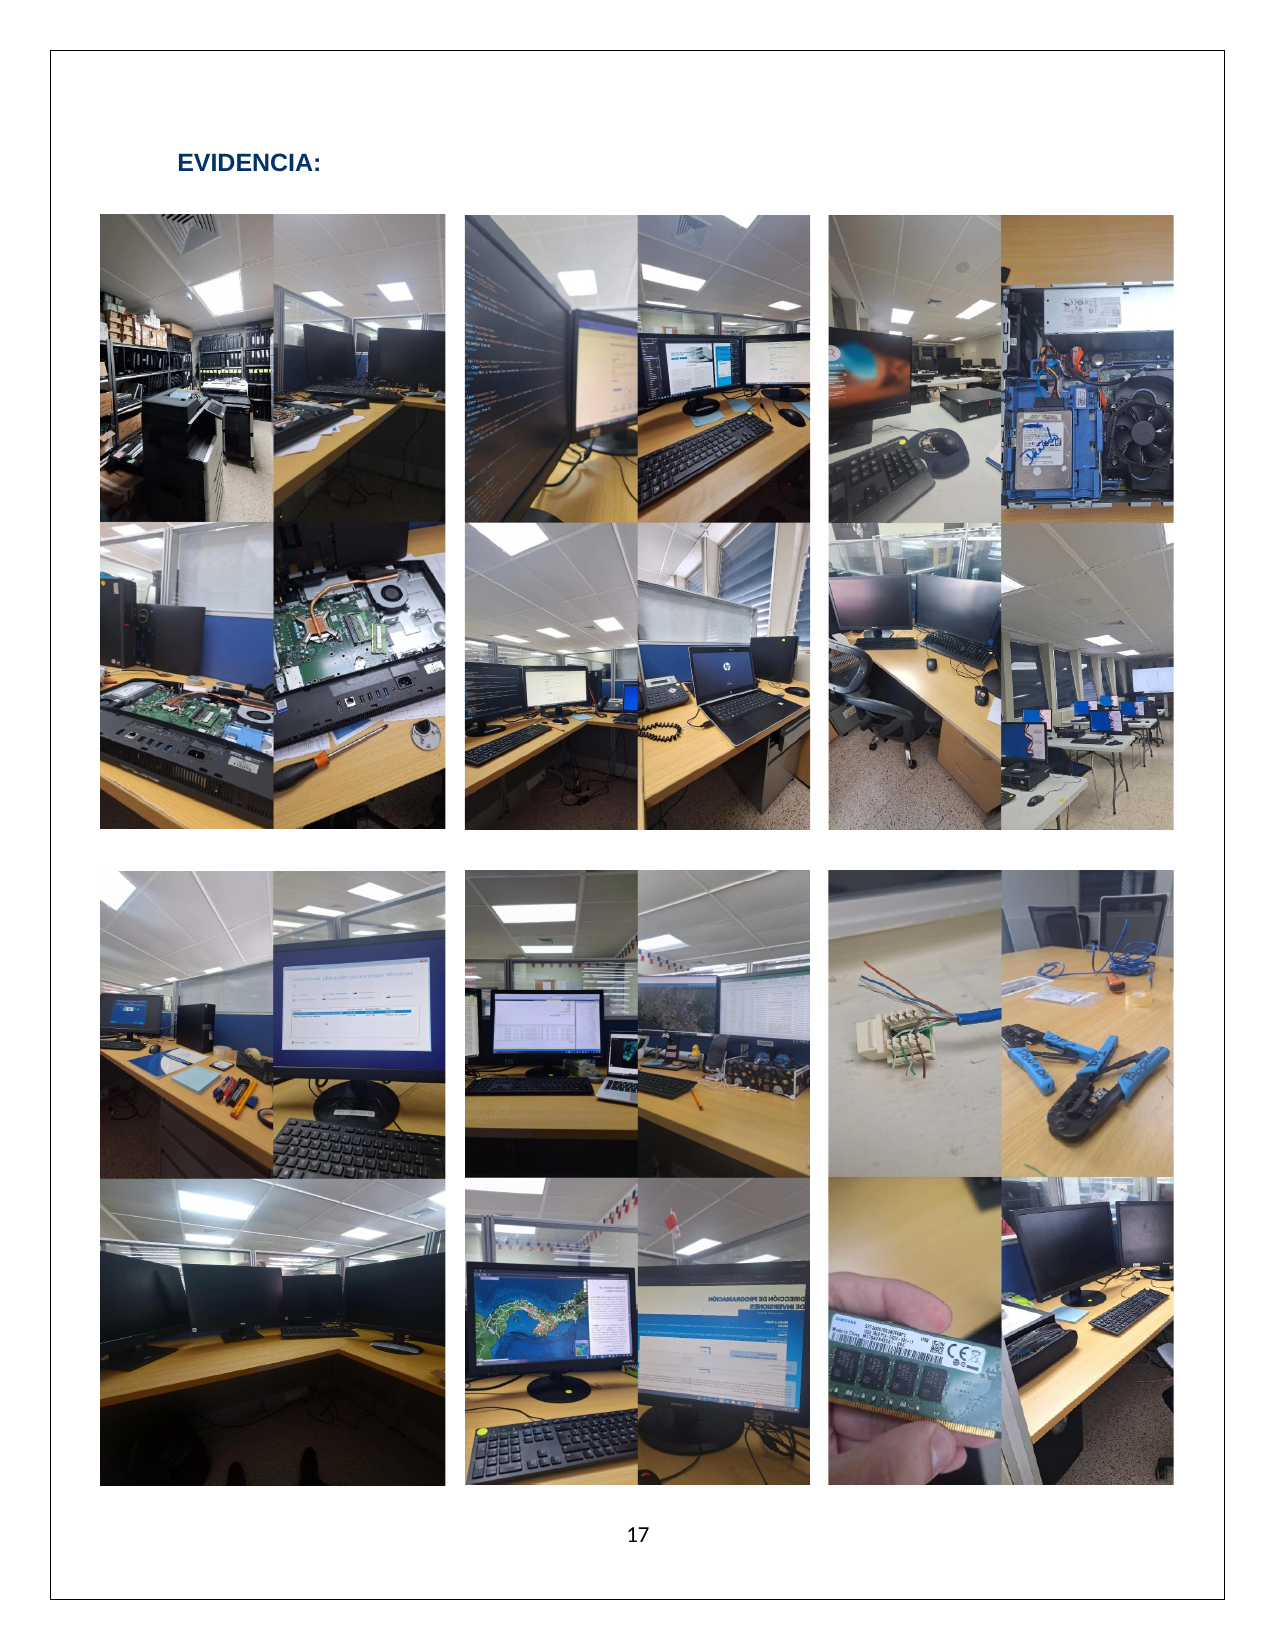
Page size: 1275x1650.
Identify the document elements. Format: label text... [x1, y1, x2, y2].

picture [828, 870, 1174, 1485]
picture [465, 870, 810, 1485]
text EVIDENCIA: [177, 147, 1098, 176]
picture [464, 215, 811, 830]
picture [100, 214, 446, 829]
picture [828, 215, 1174, 830]
picture [100, 871, 446, 1486]
